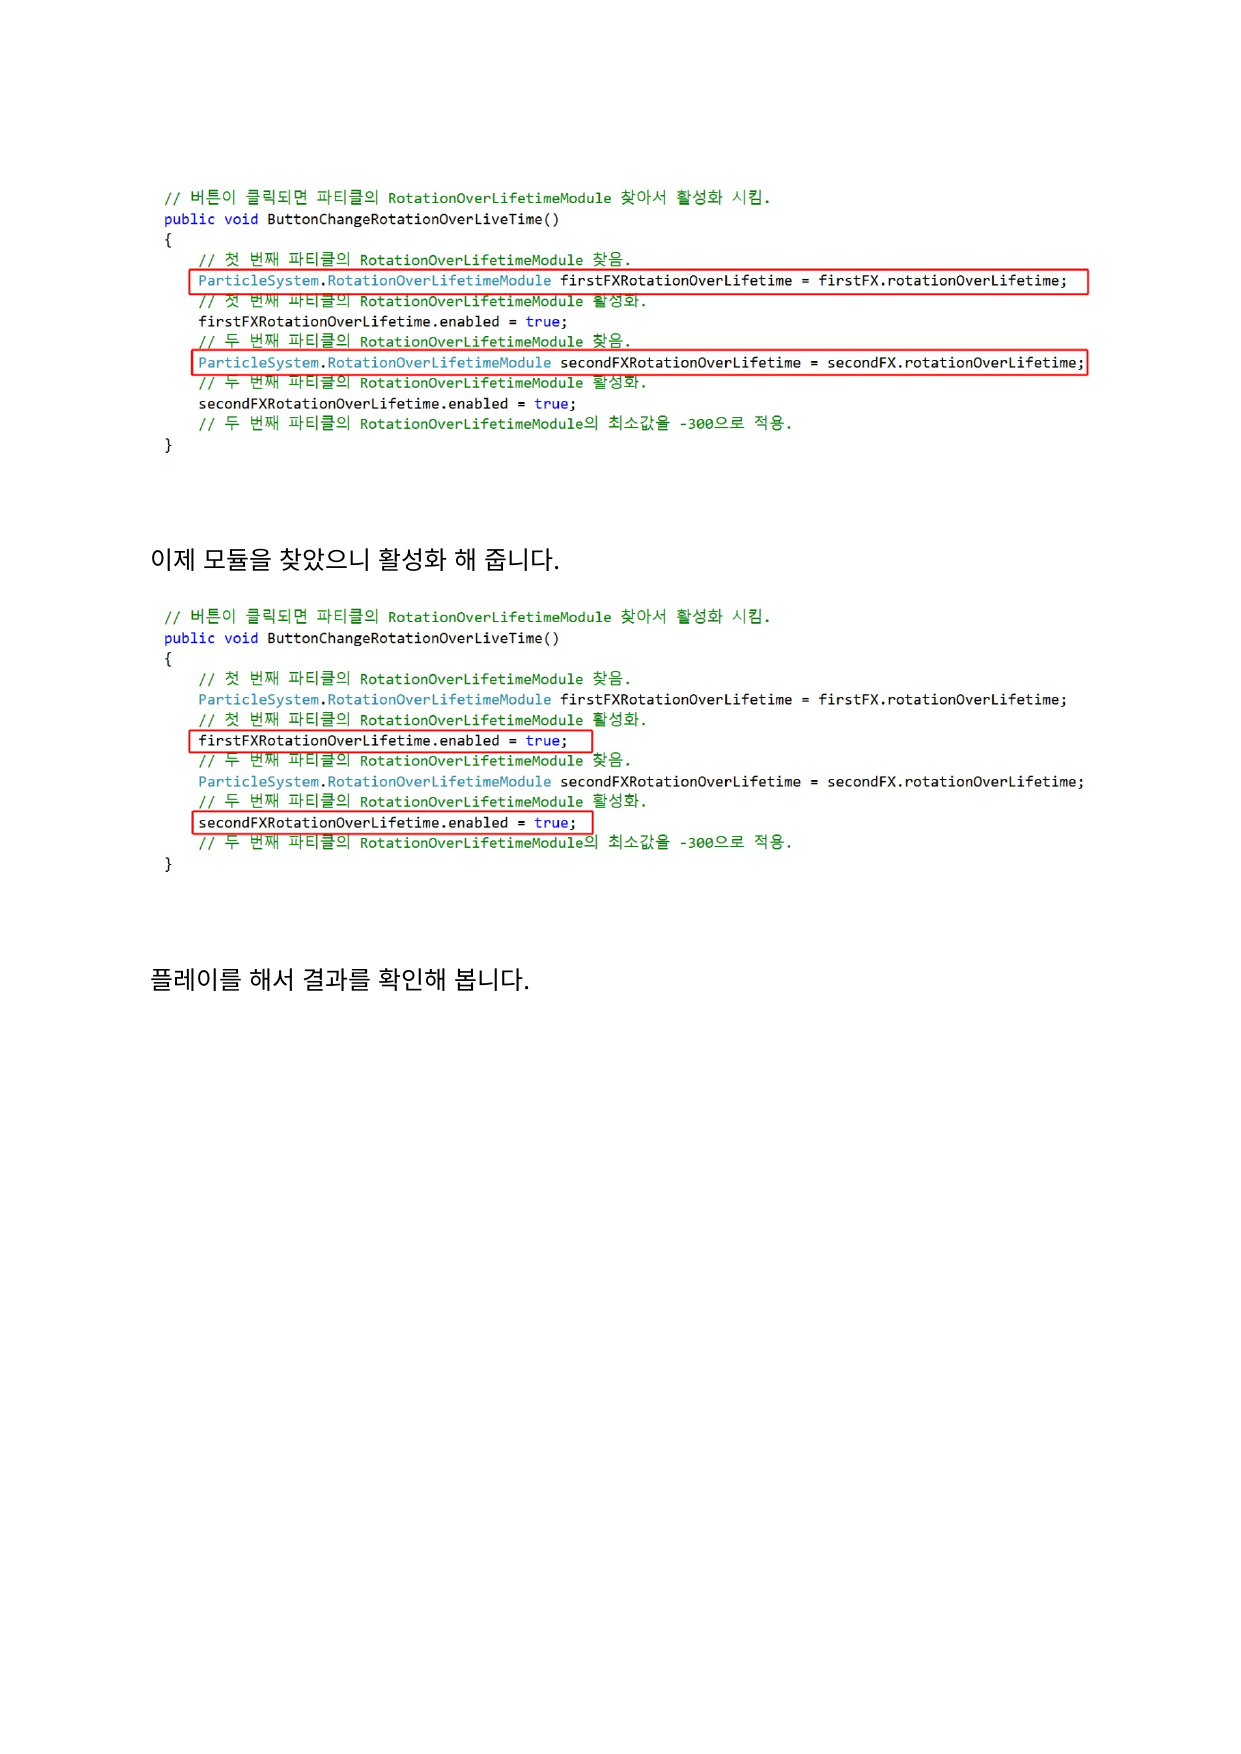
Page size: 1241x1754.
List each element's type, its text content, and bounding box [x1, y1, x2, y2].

picture [150, 177, 1091, 469]
text 이제 모듈을 찾았으니 활성화 해 줍니다. [150, 541, 1090, 577]
text 플레이를 해서 결과를 확인해 봅니다. [150, 960, 1090, 996]
picture [150, 596, 1091, 888]
